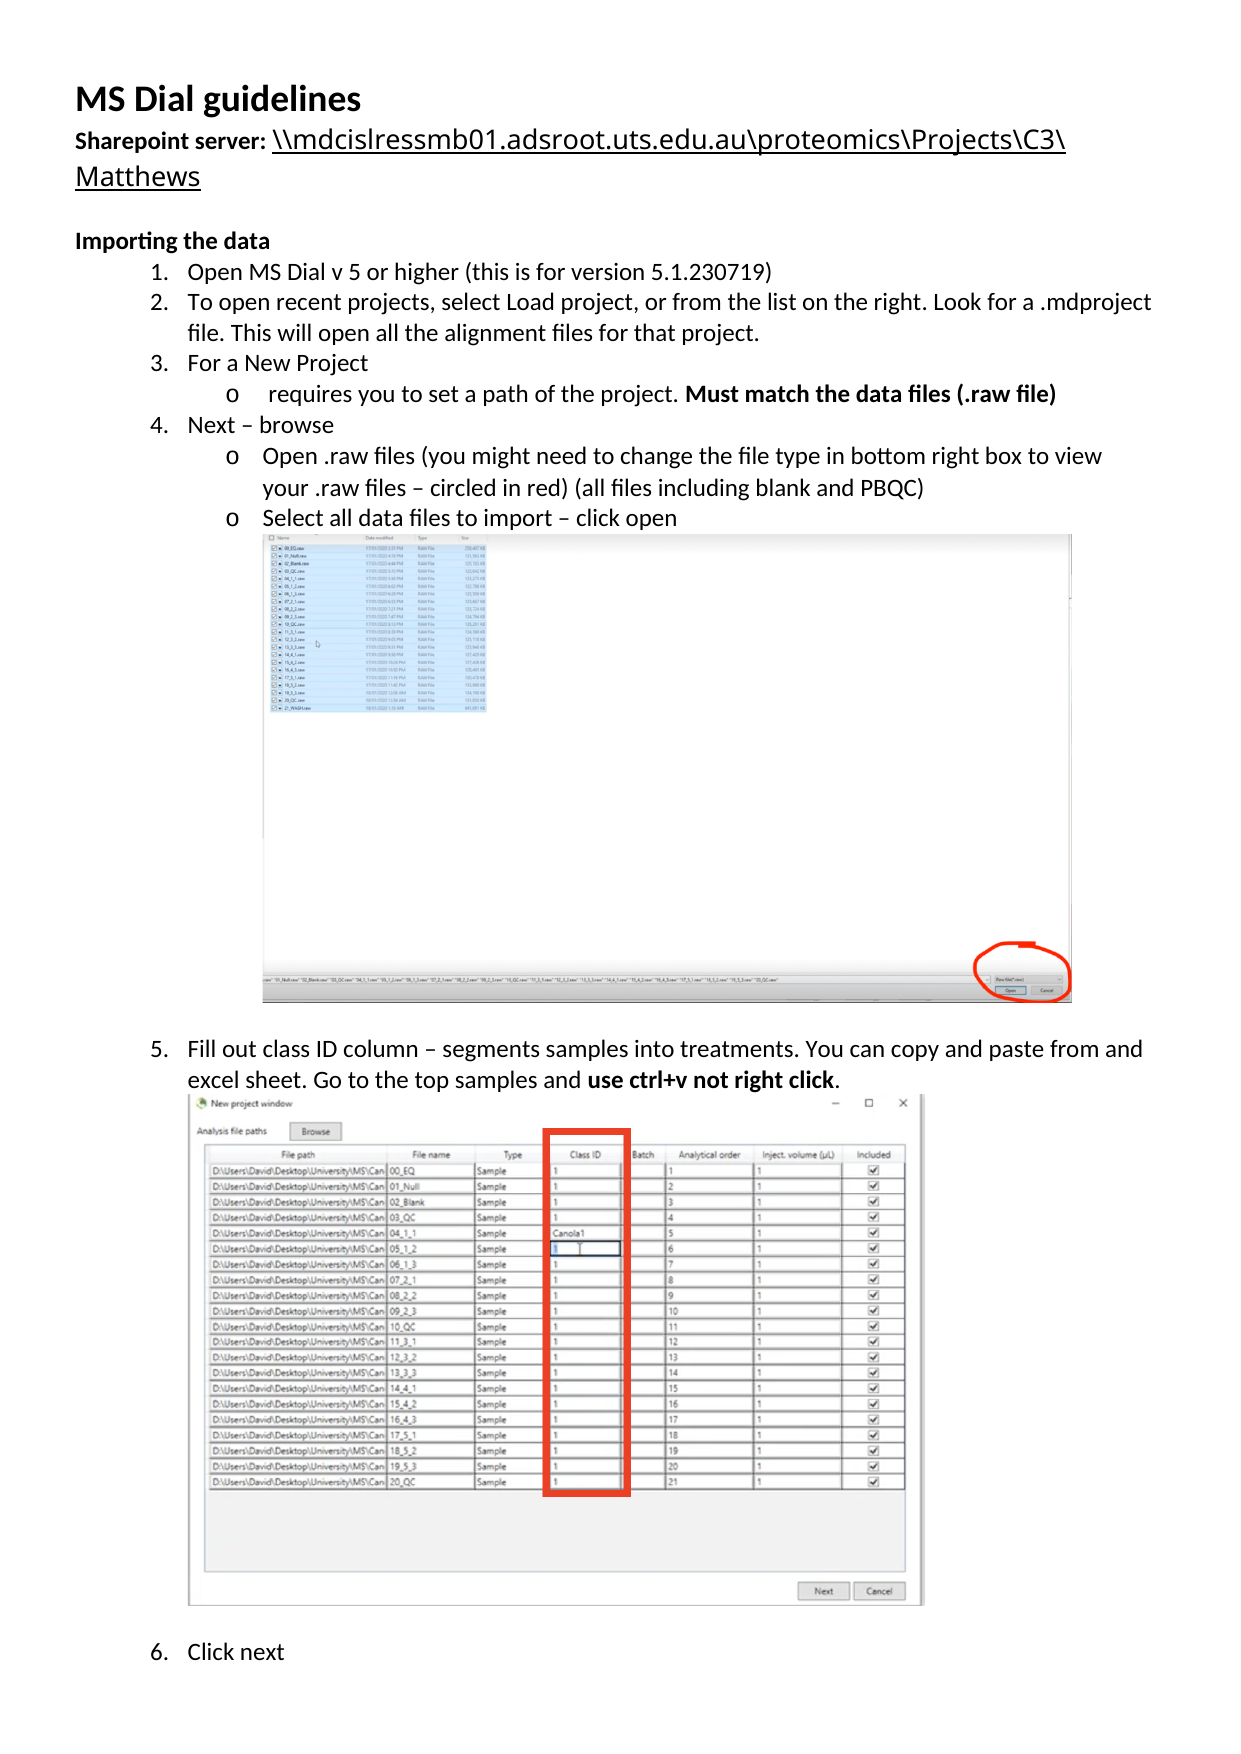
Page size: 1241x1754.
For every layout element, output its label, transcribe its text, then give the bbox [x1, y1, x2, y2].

picture [187, 1094, 926, 1606]
list Fill out class ID column – segments samples into treatments. You can copy and paste from and excel sheet. Go to the top samples and use ctrl+v not right click. [150, 1033, 1165, 1094]
picture [262, 534, 1072, 1003]
list Open .raw files (you might need to change the file type in bottom right box to view your .raw files – circled in red) (all files including blank and PBQC) [225, 440, 1165, 502]
text MS Dial guidelines [75, 75, 1165, 121]
text Importing the data [75, 225, 1165, 256]
list For a New Project [150, 347, 1165, 378]
list Open MS Dial v 5 or higher (this is for version 5.1.230719) [150, 256, 1165, 286]
text Sharepoint server: \\mdcislressmb01.adsroot.uts.edu.au\proteomics\Projects\C3\Matthews [75, 121, 1165, 194]
list Click next [150, 1636, 1165, 1666]
list Next – browse [150, 409, 1165, 440]
list requires you to set a path of the project. Must match the data files (.raw file) [225, 378, 1165, 409]
list To open recent projects, select Load project, or from the list on the right. Look for a .mdproject file. This will open all the alignment files for that project. [150, 286, 1165, 347]
